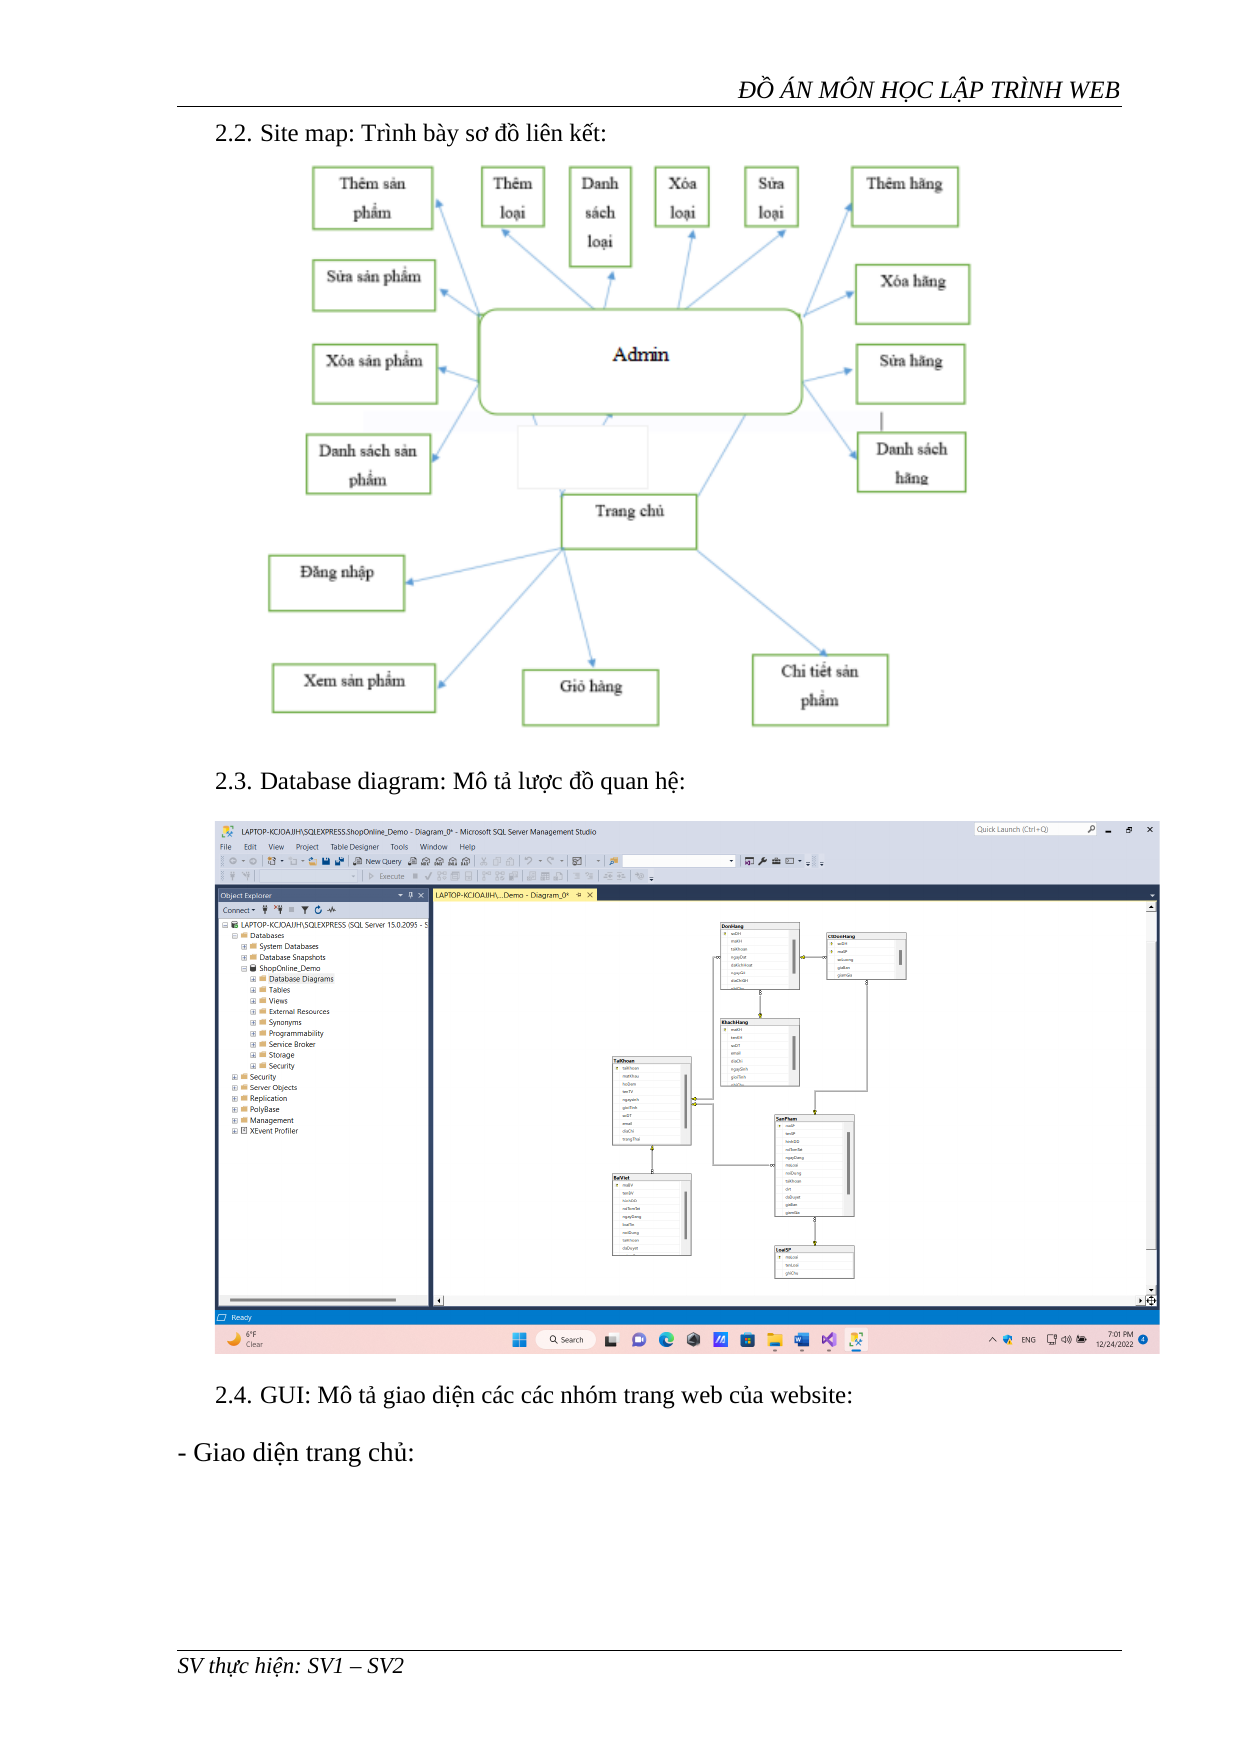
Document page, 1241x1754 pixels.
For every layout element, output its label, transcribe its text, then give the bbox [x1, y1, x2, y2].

picture [259, 161, 984, 740]
list GUI: Mô tả giao diện các các nhóm trang web của website: [215, 1380, 1122, 1409]
list Database diagram: Mô tả lược đồ quan hệ: [215, 766, 1122, 795]
text - Giao diện trang chủ: [177, 1436, 1122, 1467]
picture [214, 821, 1160, 1354]
